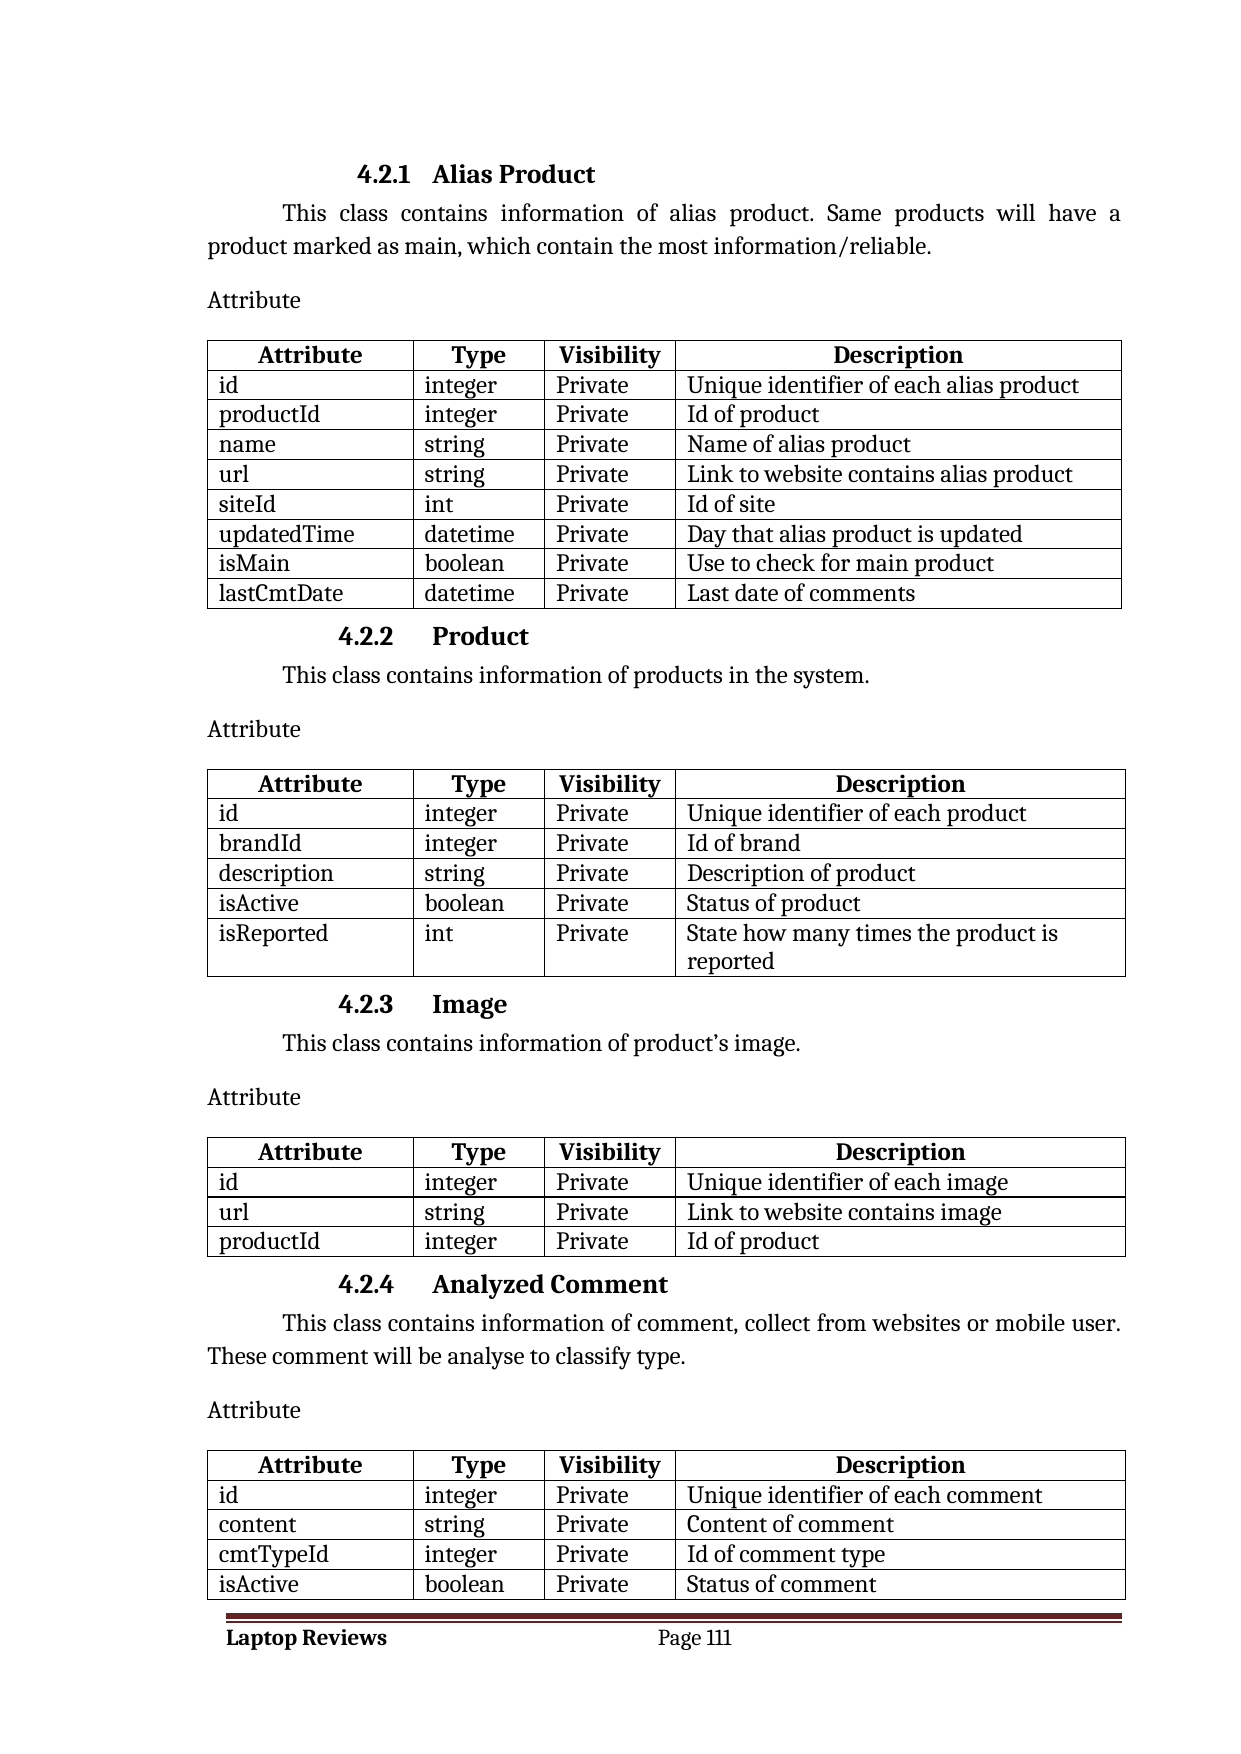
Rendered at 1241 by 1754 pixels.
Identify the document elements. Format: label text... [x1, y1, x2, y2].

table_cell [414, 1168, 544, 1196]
subtitle Alias Product [357, 159, 1122, 191]
table_cell siteId [208, 490, 413, 518]
table_cell Private [545, 490, 675, 518]
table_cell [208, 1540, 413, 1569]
table_cell Day that alias product is updated [676, 520, 1121, 548]
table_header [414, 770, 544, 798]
table_cell Private [545, 549, 675, 578]
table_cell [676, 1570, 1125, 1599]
table_cell integer [414, 371, 544, 399]
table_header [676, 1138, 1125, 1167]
table_cell Id of site [676, 490, 1121, 518]
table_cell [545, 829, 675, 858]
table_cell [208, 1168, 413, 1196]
text Attribute [207, 1083, 1122, 1112]
table_cell boolean [414, 549, 544, 578]
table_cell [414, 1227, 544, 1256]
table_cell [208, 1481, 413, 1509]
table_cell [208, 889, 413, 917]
table_header Type [414, 341, 544, 369]
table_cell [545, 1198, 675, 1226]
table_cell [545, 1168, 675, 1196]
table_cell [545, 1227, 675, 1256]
subtitle Image [338, 989, 1122, 1021]
table_cell string [414, 430, 544, 459]
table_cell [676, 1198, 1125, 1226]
table_cell name [208, 430, 413, 459]
table_cell Private [545, 400, 675, 429]
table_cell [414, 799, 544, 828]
table_cell productId [208, 400, 413, 429]
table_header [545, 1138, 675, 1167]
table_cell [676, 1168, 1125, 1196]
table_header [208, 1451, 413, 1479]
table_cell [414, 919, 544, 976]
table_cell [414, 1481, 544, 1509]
table_cell updatedTime [208, 520, 413, 548]
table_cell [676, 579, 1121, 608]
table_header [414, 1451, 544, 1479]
subtitle Product [338, 621, 1122, 652]
table_cell Private [545, 371, 675, 399]
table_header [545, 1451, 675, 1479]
table_cell id [208, 371, 413, 399]
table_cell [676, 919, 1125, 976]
table_header Attribute [208, 341, 413, 369]
table_cell Private [545, 430, 675, 459]
table_cell Private [545, 460, 675, 489]
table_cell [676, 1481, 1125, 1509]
text Attribute [207, 286, 1122, 314]
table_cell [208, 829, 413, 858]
table_header Visibility [545, 341, 675, 369]
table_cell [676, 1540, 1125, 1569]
table_cell Use to check for main product [676, 549, 1121, 578]
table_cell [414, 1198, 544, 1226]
table_cell Link to website contains alias product [676, 460, 1121, 489]
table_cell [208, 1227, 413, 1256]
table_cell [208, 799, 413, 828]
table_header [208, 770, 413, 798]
table_cell lastCmtDate [208, 579, 413, 608]
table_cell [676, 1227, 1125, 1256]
table_cell datetime [414, 579, 544, 608]
subtitle Analyzed Comment [338, 1269, 1122, 1301]
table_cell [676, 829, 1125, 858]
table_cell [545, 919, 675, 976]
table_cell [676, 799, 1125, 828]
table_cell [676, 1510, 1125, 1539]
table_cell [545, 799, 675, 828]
table_header Description [676, 341, 1121, 369]
table_cell Private [545, 520, 675, 548]
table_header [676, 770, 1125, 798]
text This class contains information of product’s image. [207, 1029, 1122, 1058]
table_cell Name of alias product [676, 430, 1121, 459]
text Attribute [207, 1396, 1122, 1424]
table_cell Id of product [676, 400, 1121, 429]
table_cell url [208, 460, 413, 489]
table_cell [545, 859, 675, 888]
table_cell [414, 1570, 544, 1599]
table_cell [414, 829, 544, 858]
table_cell isMain [208, 549, 413, 578]
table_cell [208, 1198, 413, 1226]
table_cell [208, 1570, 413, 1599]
table_cell int [414, 490, 544, 518]
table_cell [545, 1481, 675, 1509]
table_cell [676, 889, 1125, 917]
table_cell string [414, 460, 544, 489]
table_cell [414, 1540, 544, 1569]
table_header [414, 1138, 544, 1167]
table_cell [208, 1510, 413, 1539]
text This class contains information of products in the system. [207, 661, 1122, 689]
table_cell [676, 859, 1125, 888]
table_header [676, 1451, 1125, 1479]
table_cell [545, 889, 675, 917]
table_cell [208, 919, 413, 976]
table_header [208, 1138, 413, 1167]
text Attribute [207, 715, 1122, 743]
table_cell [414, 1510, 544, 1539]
table_cell datetime [414, 520, 544, 548]
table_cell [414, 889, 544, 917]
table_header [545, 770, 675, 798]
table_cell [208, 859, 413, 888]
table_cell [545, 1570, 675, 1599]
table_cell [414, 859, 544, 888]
text This class contains information of alias product. Same products will have a product marked as main, which contain the most information/reliable. [207, 199, 1122, 261]
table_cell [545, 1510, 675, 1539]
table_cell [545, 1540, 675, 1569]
table_cell integer [414, 400, 544, 429]
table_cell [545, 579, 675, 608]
table_cell Unique identifier of each alias product [676, 371, 1121, 399]
text This class contains information of comment, collect from websites or mobile user. These comment will be analyse to classify type. [207, 1309, 1122, 1371]
